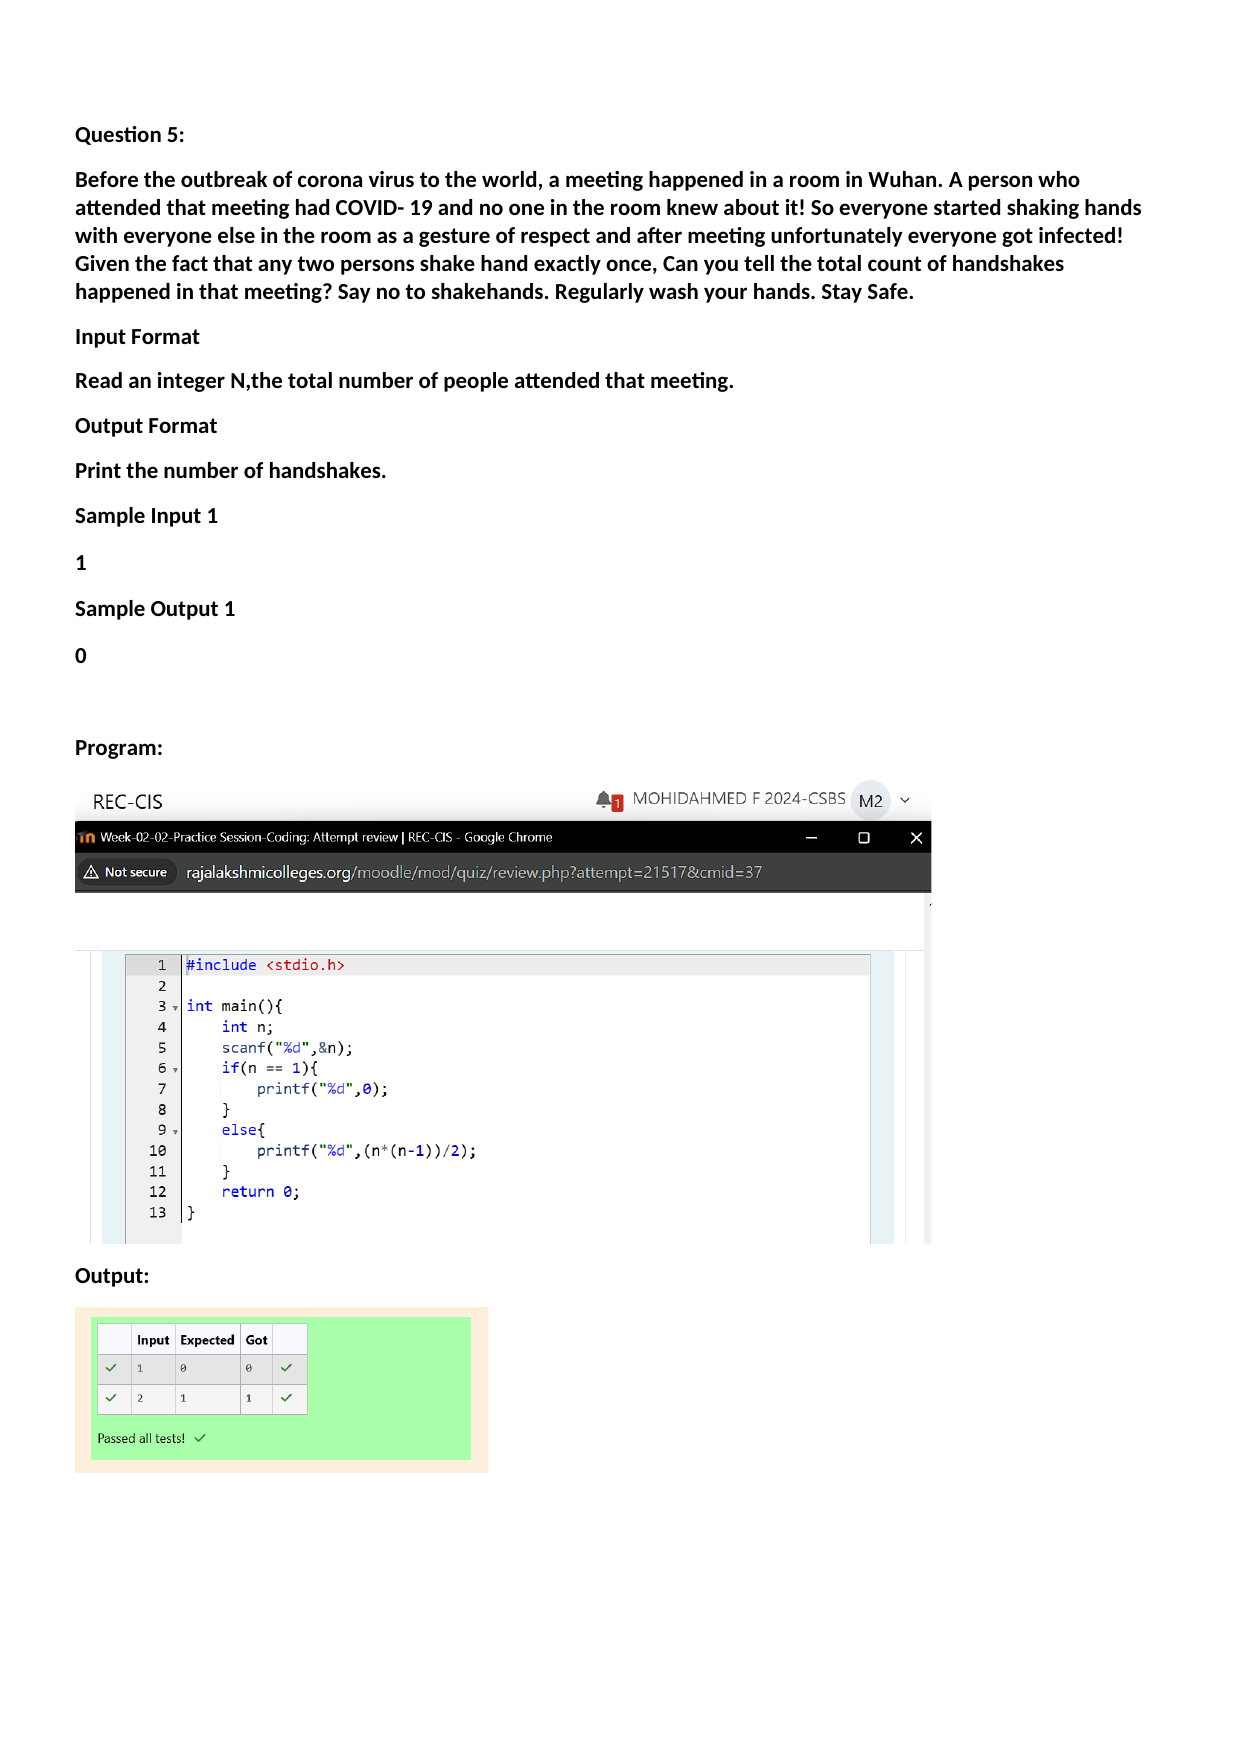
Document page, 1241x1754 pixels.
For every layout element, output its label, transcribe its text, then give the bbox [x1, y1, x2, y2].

text Sample Input 1 [75, 501, 1165, 529]
text Input Format [75, 322, 1165, 350]
text 1 [75, 548, 1165, 576]
text Print the number of handshakes. [75, 456, 1165, 484]
text Question 5: [75, 121, 1165, 148]
text Before the outbreak of corona virus to the world, a meeting happened in a room in Wuhan. A person who attended that meeting had COVID- 19 and no one in the room knew about it! So everyone started shaking hands with everyone else in the room as a gesture of respect and after meeting unfortunately everyone got infected! Given the fact that any two persons shake hand exactly once, Can you tell the total count of handshakes happened in that meeting? Say no to shakehands. Regularly wash your hands. Stay Safe. [75, 165, 1165, 305]
picture [75, 1305, 489, 1473]
text 0 [75, 641, 1165, 669]
text Program: [75, 733, 1165, 761]
text Output Format [75, 411, 1165, 439]
picture [75, 777, 932, 1244]
text Output: [75, 1261, 1165, 1289]
text Read an integer N,the total number of people attended that meeting. [75, 367, 1165, 395]
text Sample Output 1 [75, 594, 1165, 622]
